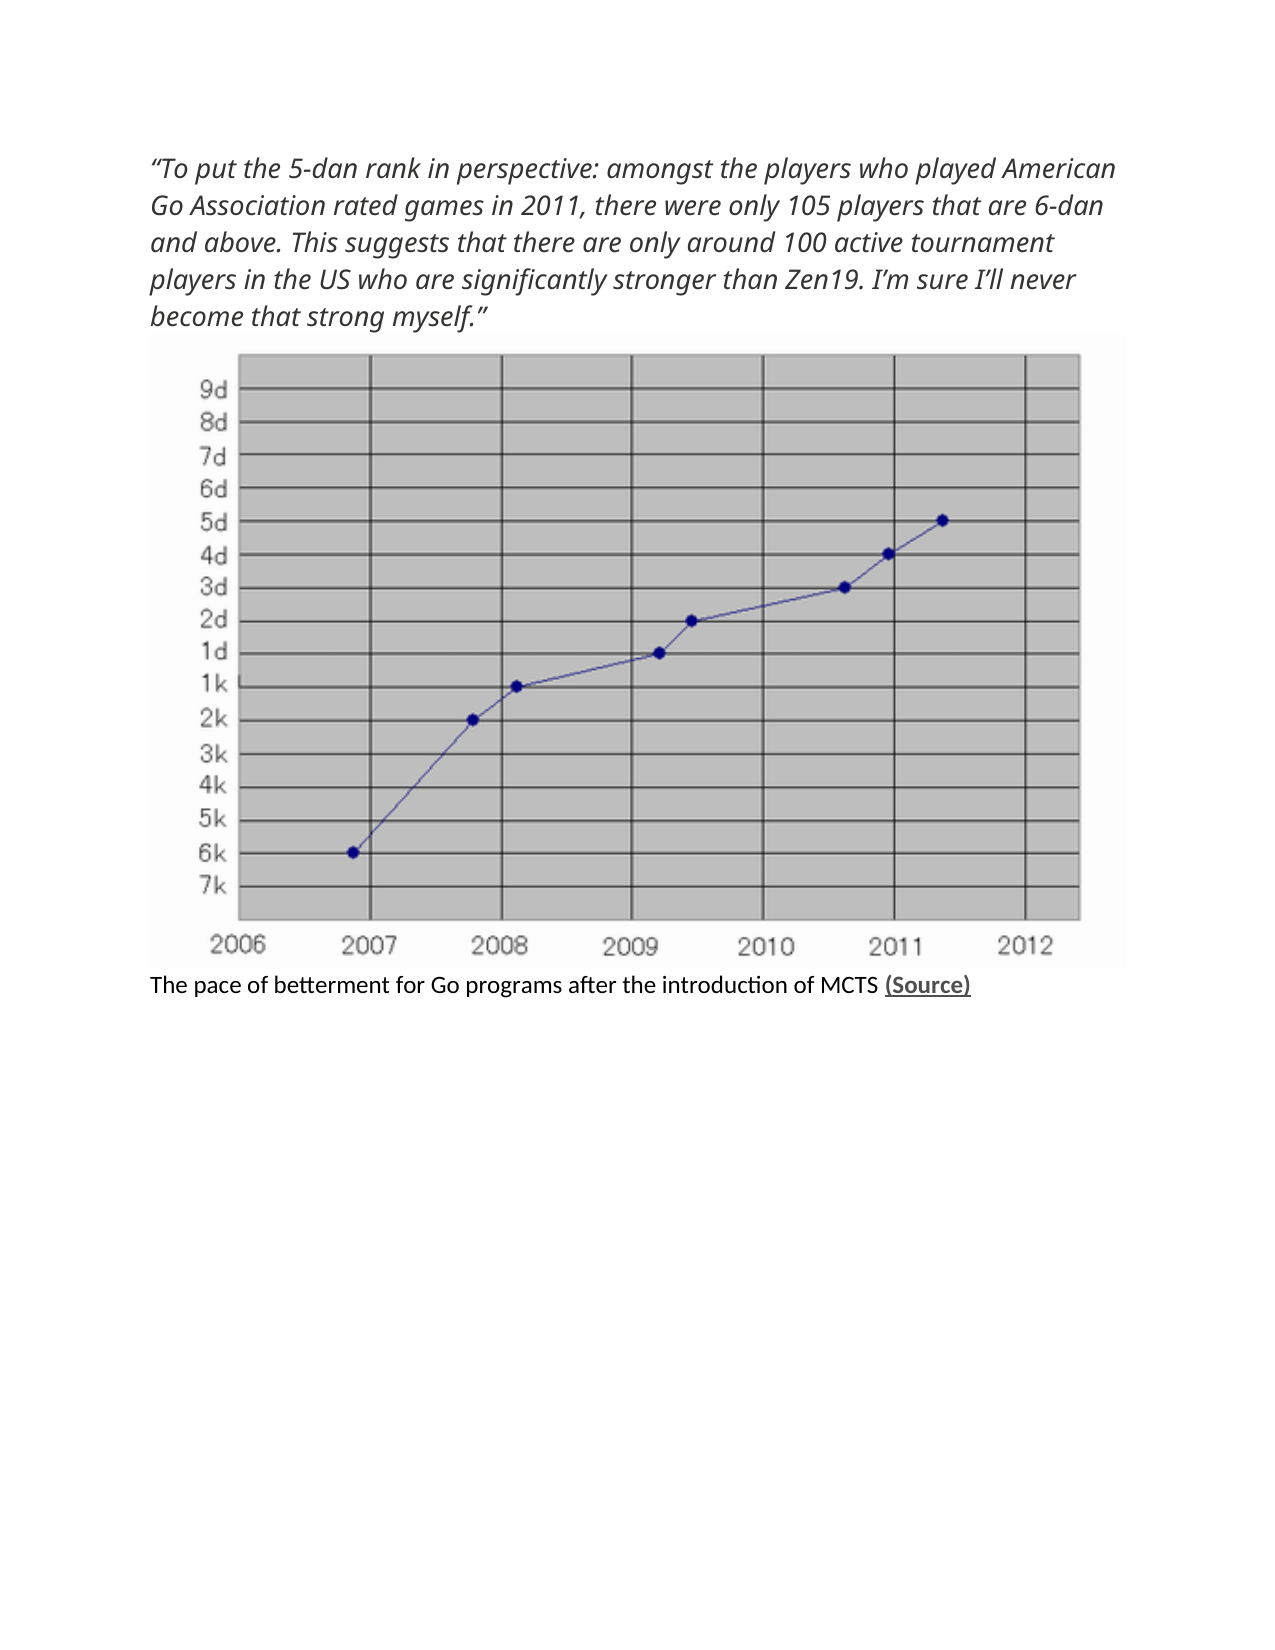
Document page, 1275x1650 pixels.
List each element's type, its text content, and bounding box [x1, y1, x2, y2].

picture [150, 334, 1125, 969]
text “To put the 5-dan rank in perspective: amongst the players who played American Go Association rated games in 2011, there were only 105 players that are 6-dan and above. This suggests that there are only around 100 active tournament players in the US who are significantly stronger than Zen19. I’m sure I’ll never become that strong myself.” [150, 150, 1125, 334]
